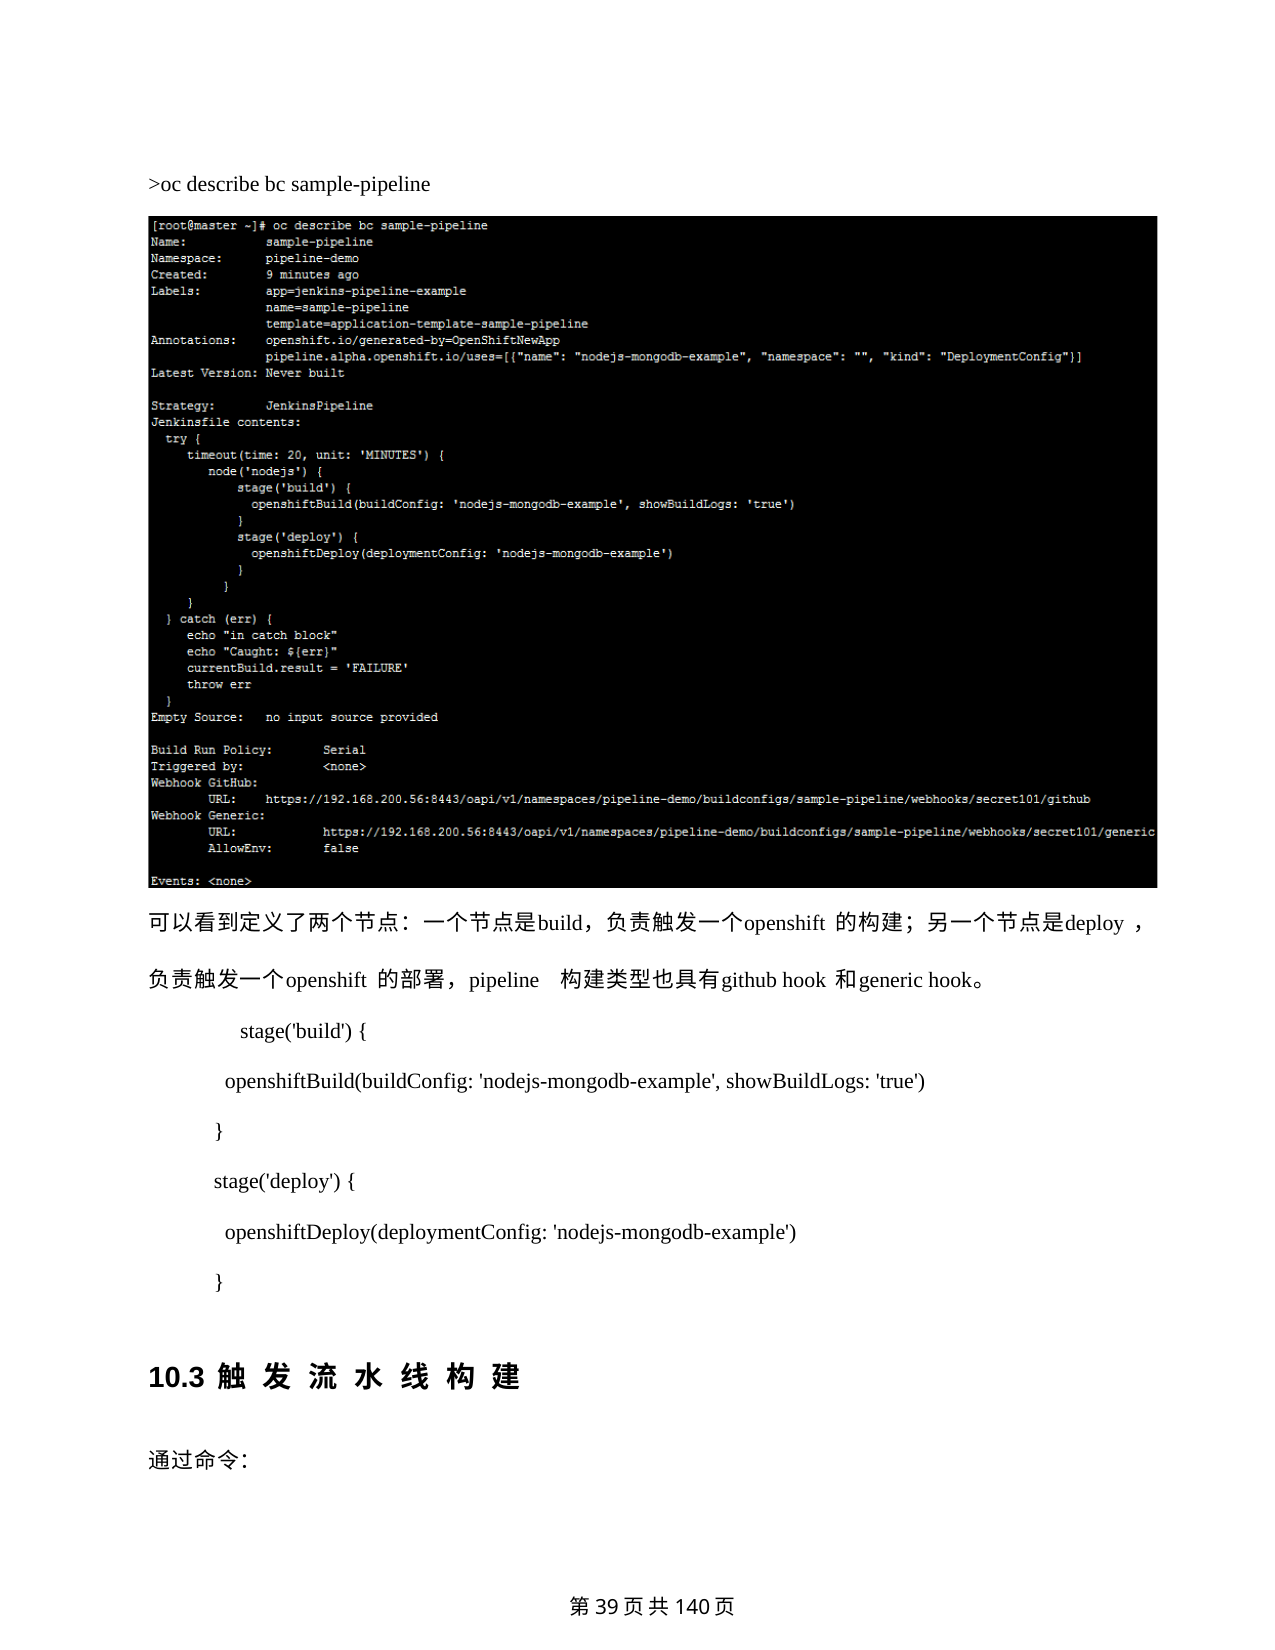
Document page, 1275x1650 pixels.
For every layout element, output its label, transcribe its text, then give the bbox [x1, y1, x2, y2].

text stage('build') { [148, 1012, 1156, 1049]
text } [148, 1112, 1156, 1150]
text stage('deploy') { [148, 1162, 1156, 1200]
text 通过命令： [148, 1440, 1156, 1478]
text openshiftDeploy(deploymentConfig: 'nodejs-mongodb-example') [148, 1212, 1156, 1250]
text } [148, 1263, 1156, 1300]
subtitle 触发流水线构建 [148, 1338, 1156, 1413]
text 可以看到定义了两个节点：一个节点是build，负责触发一个openshift的构建；另一个节点是deploy，负责触发一个openshift的部署，pipeline构建类型也具有github hook和generic hook。 [148, 902, 1156, 996]
text openshiftBuild(buildConfig: 'nodejs-mongodb-example', showBuildLogs: 'true') [148, 1062, 1156, 1100]
picture [148, 216, 1158, 888]
text >oc describe bc sample-pipeline [148, 165, 1156, 202]
